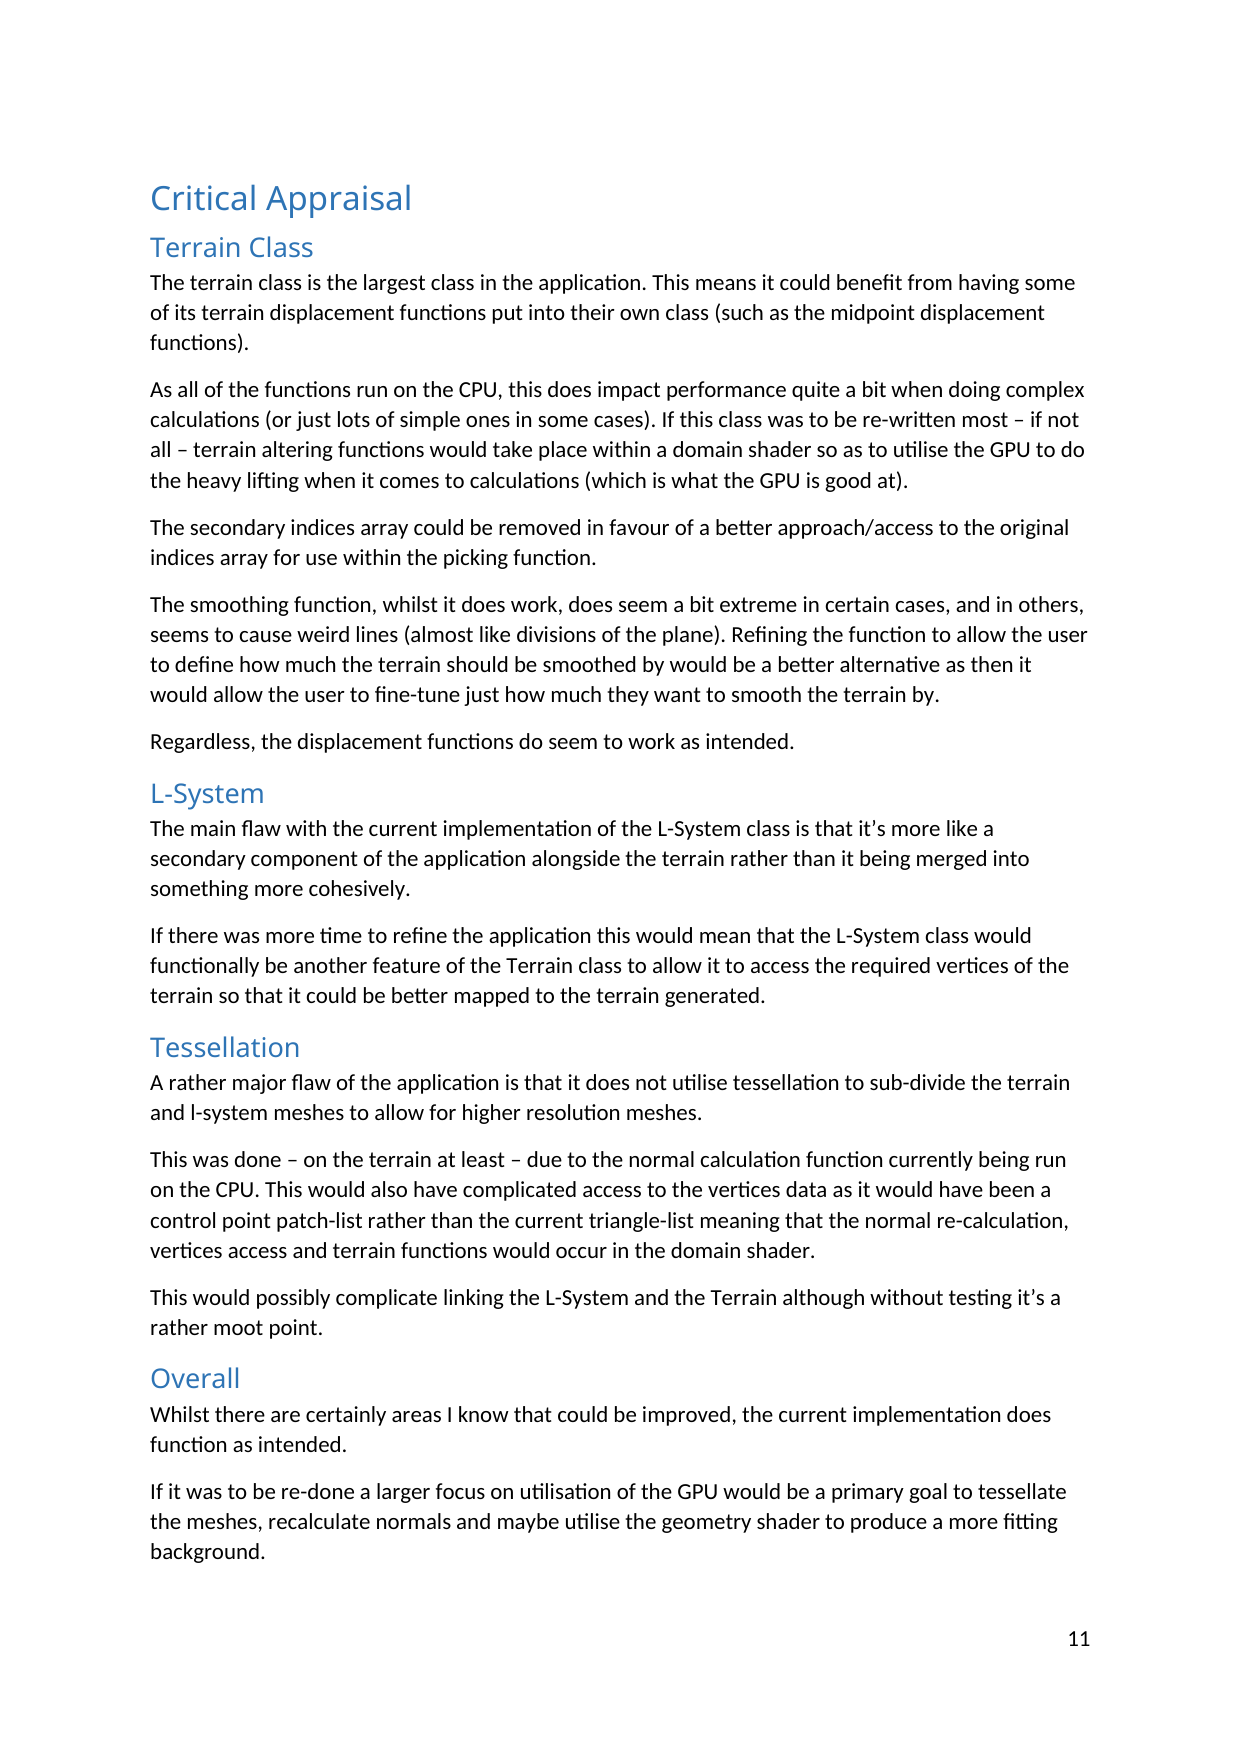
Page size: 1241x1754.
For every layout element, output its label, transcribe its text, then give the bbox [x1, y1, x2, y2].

subtitle Critical Appraisal [150, 175, 1090, 220]
text As all of the functions run on the CPU, this does impact performance quite a bit when doing complex calculations (or just lots of simple ones in some cases). If this class was to be re-written most – if not all – terrain altering functions would take place within a domain shader so as to utilise the GPU to do the heavy lifting when it comes to calculations (which is what the GPU is good at). [150, 375, 1090, 494]
subtitle Overall [150, 1360, 1090, 1397]
text If there was more time to refine the application this would mean that the L-System class would functionally be another feature of the Terrain class to allow it to access the required vertices of the terrain so that it could be better mapped to the terrain generated. [150, 921, 1090, 1010]
subtitle Terrain Class [150, 228, 1090, 265]
text If it was to be re-done a larger focus on utilisation of the GPU would be a primary goal to tessellate the meshes, recalculate normals and maybe utilise the geometry shader to produce a more fitting background. [150, 1477, 1090, 1565]
text This was done – on the terrain at least – due to the normal calculation function currently being run on the CPU. This would also have complicated access to the vertices data as it would have been a control point patch-list rather than the current triangle-list meaning that the normal re-calculation, vertices access and terrain functions would occur in the domain shader. [150, 1145, 1090, 1264]
text Whilst there are certainly areas I know that could be improved, the current implementation does function as intended. [150, 1400, 1090, 1458]
text The main flaw with the current implementation of the L-System class is that it’s more like a secondary component of the application alongside the terrain rather than it being merged into something more cohesively. [150, 814, 1090, 902]
text The secondary indices array could be removed in favour of a better approach/access to the original indices array for use within the picking function. [150, 513, 1090, 571]
subtitle Tessellation [150, 1028, 1090, 1065]
text This would possibly complicate linking the L-System and the Terrain although without testing it’s a rather moot point. [150, 1283, 1090, 1341]
text The terrain class is the largest class in the application. This means it could benefit from having some of its terrain displacement functions put into their own class (such as the midpoint displacement functions). [150, 268, 1090, 356]
text A rather major flaw of the application is that it does not utilise tessellation to sub-divide the terrain and l-system meshes to allow for higher resolution meshes. [150, 1068, 1090, 1127]
text The smoothing function, whilst it does work, does seem a bit extreme in certain cases, and in others, seems to cause weird lines (almost like divisions of the plane). Refining the function to allow the user to define how much the terrain should be smoothed by would be a better alternative as then it would allow the user to fine-tune just how much they want to smooth the terrain by. [150, 590, 1090, 708]
text Regardless, the displacement functions do seem to work as intended. [150, 727, 1090, 755]
subtitle L-System [150, 774, 1090, 811]
